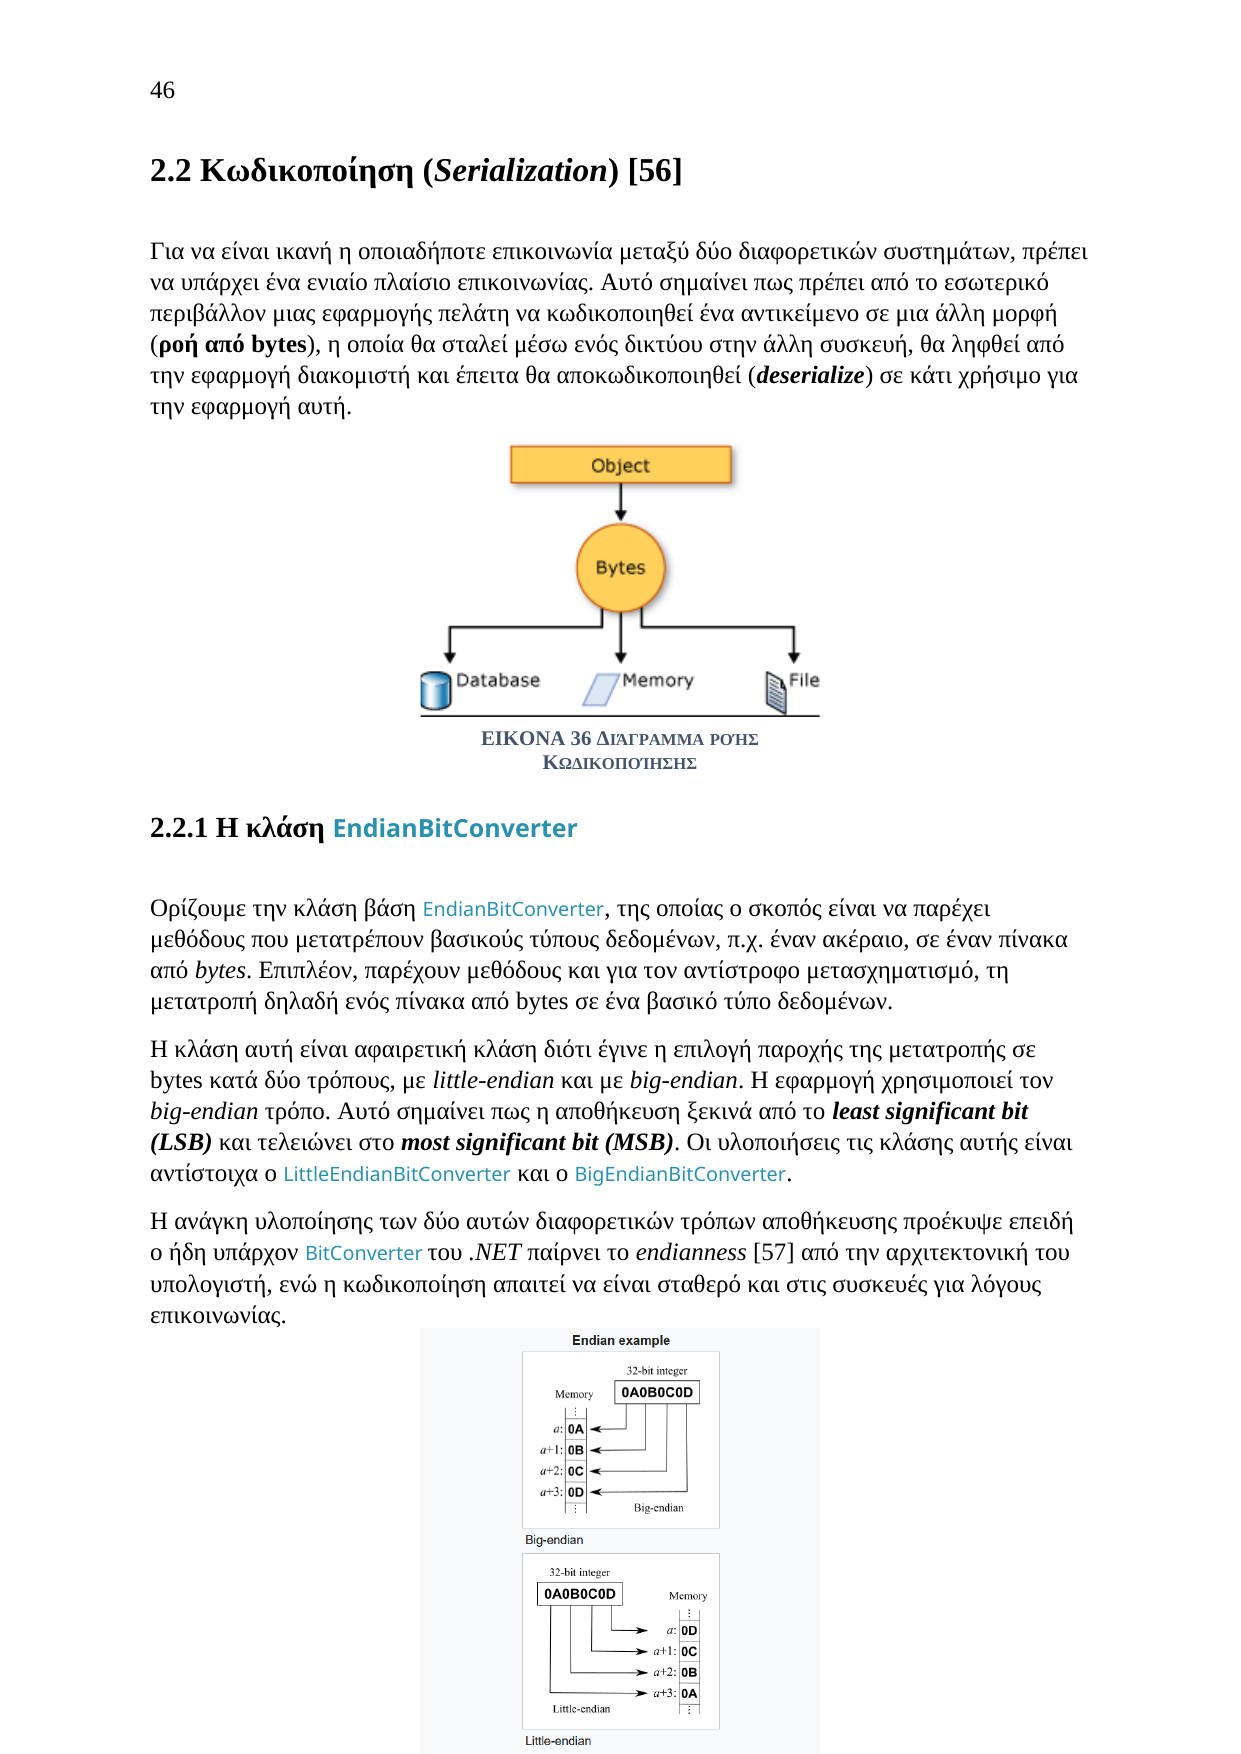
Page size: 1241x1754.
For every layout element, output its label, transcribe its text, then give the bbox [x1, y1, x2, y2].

subtitle 2.2.1 Η κλάση EndianBitConverter [150, 811, 1090, 845]
text Ορίζουμε την κλάση βάση EndianBitConverter, της οποίας ο σκοπός είναι να παρέχει μεθόδους που μετατρέπουν βασικούς τύπους δεδομένων, π.χ. έναν ακέραιο, σε έναν πίνακα από bytes. Επιπλέον, παρέχουν μεθόδους και για τον αντίστροφο μετασχηματισμό, τη μετατροπή δηλαδή ενός πίνακα από bytes σε ένα βασικό τύπο δεδομένων. [150, 893, 1090, 1015]
text Η ανάγκη υλοποίησης των δύο αυτών διαφορετικών τρόπων αποθήκευσης προέκυψε επειδή ο ήδη υπάρχον BitConverter του .NET παίρνει το endianness [57] από την αρχιτεκτονική του υπολογιστή, ενώ η κωδικοποίηση απαιτεί να είναι σταθερό και στις συσκευές για λόγους επικοινωνίας. [150, 1206, 1090, 1329]
subtitle 2.2 Κωδικοποίηση (Serialization) [56] [150, 150, 1090, 188]
text Για να είναι ικανή η οποιαδήποτε επικοινωνία μεταξύ δύο διαφορετικών συστημάτων, πρέπει να υπάρχει ένα ενιαίο πλαίσιο επικοινωνίας. Αυτό σημαίνει πως πρέπει από το εσωτερικό περιβάλλον μιας εφαρμογής πελάτη να κωδικοποιηθεί ένα αντικείμενο σε μια άλλη μορφή (ροή από bytes), η οποία θα σταλεί μέσω ενός δικτύου στην άλλη συσκευή, θα ληφθεί από την εφαρμογή διακομιστή και έπειτα θα αποκωδικοποιηθεί (deserialize) σε κάτι χρήσιμο για την εφαρμογή αυτή. [150, 236, 1090, 420]
picture [420, 440, 820, 717]
text Η κλάση αυτή είναι αφαιρετική κλάση διότι έγινε η επιλογή παροχής της μετατροπής σε bytes κατά δύο τρόπους, με little-endian και με big-endian. Η εφαρμογή χρησιμοποιεί τον big-endian τρόπο. Αυτό σημαίνει πως η αποθήκευση ξεκινά από το least significant bit (LSB) και τελειώνει στο most significant bit (MSB). Οι υλοποιήσεις τις κλάσης αυτής είναι αντίστοιχα ο LittleEndianBitConverter και ο BigEndianBitConverter. [150, 1034, 1090, 1187]
picture [420, 1328, 820, 1754]
